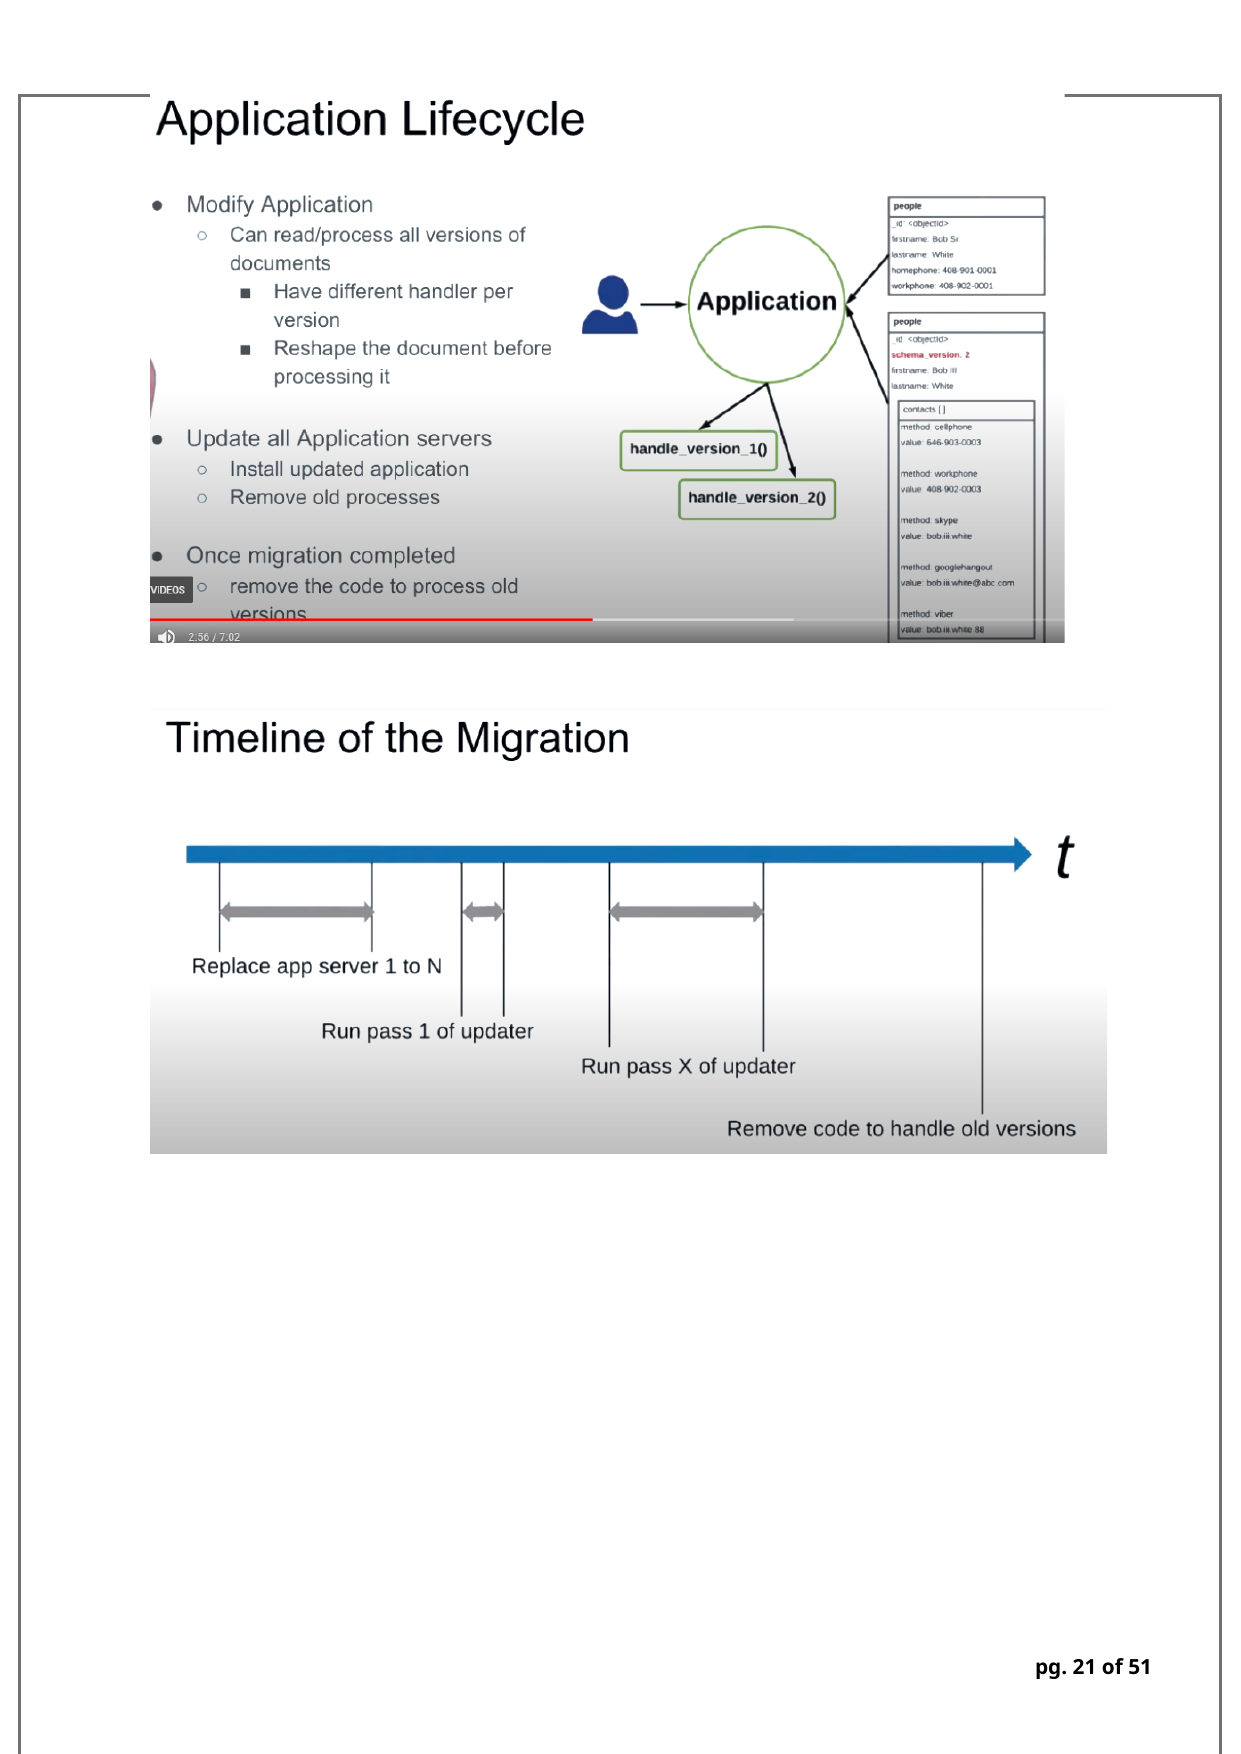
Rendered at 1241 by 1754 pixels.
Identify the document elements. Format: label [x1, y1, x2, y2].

picture [150, 708, 1108, 1154]
picture [150, 88, 1065, 643]
